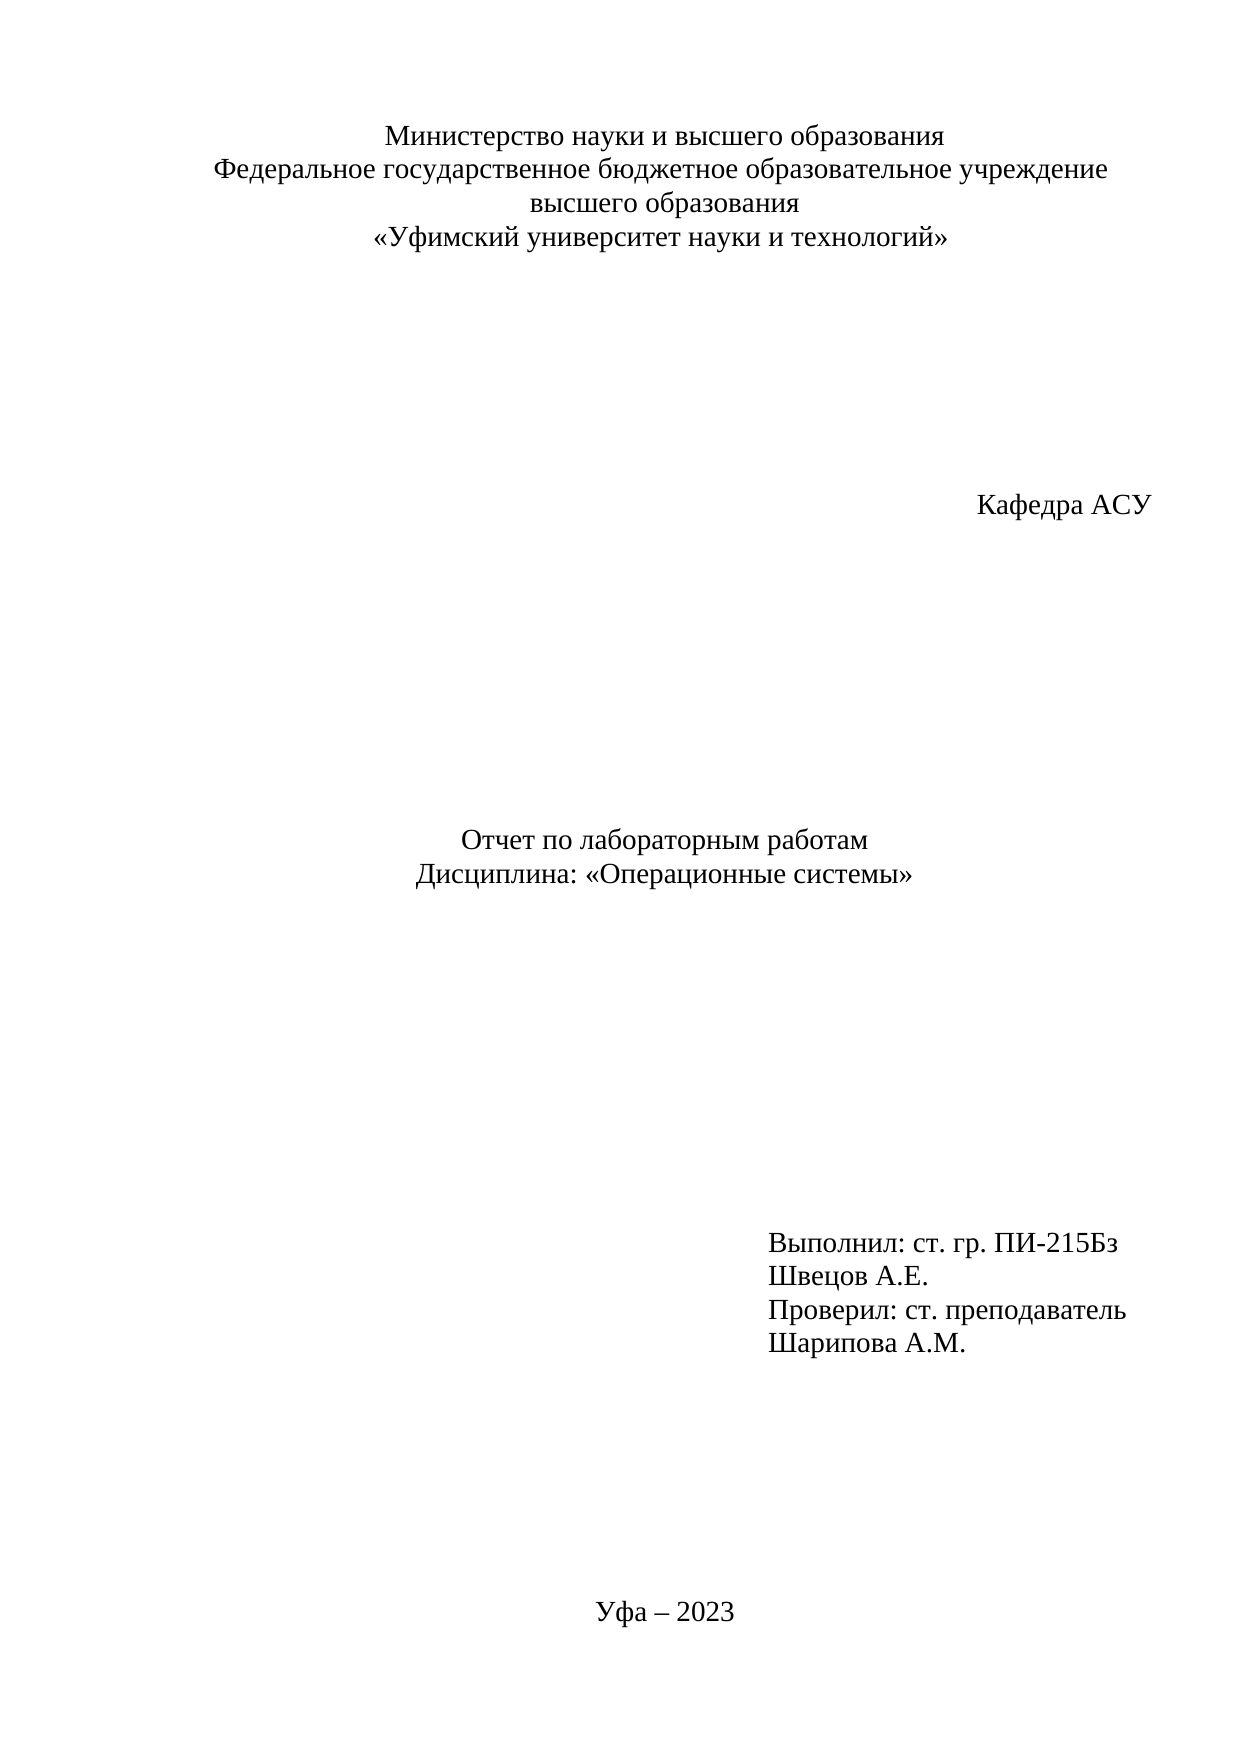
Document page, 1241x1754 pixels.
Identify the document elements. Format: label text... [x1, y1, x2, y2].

text Федеральное государственное бюджетное образовательное учреждение высшего образования [177, 152, 1152, 219]
text Проверил: ст. преподаватель [177, 1292, 1152, 1326]
text «Уфимский университет науки и технологий» [177, 219, 1152, 286]
text Кафедра АСУ [177, 487, 1152, 521]
text Отчет по лабораторным работам [177, 822, 1152, 856]
text Дисциплина: «Операционные системы» [177, 856, 1152, 889]
text Швецов А.Е. [177, 1258, 1152, 1292]
text Шарипова А.М. [177, 1326, 1152, 1359]
text Выполнил: ст. гр. ПИ-215Бз [177, 1225, 1152, 1258]
text Уфа – 2023 [177, 1594, 1152, 1627]
text Министерство науки и высшего образования [177, 118, 1152, 152]
